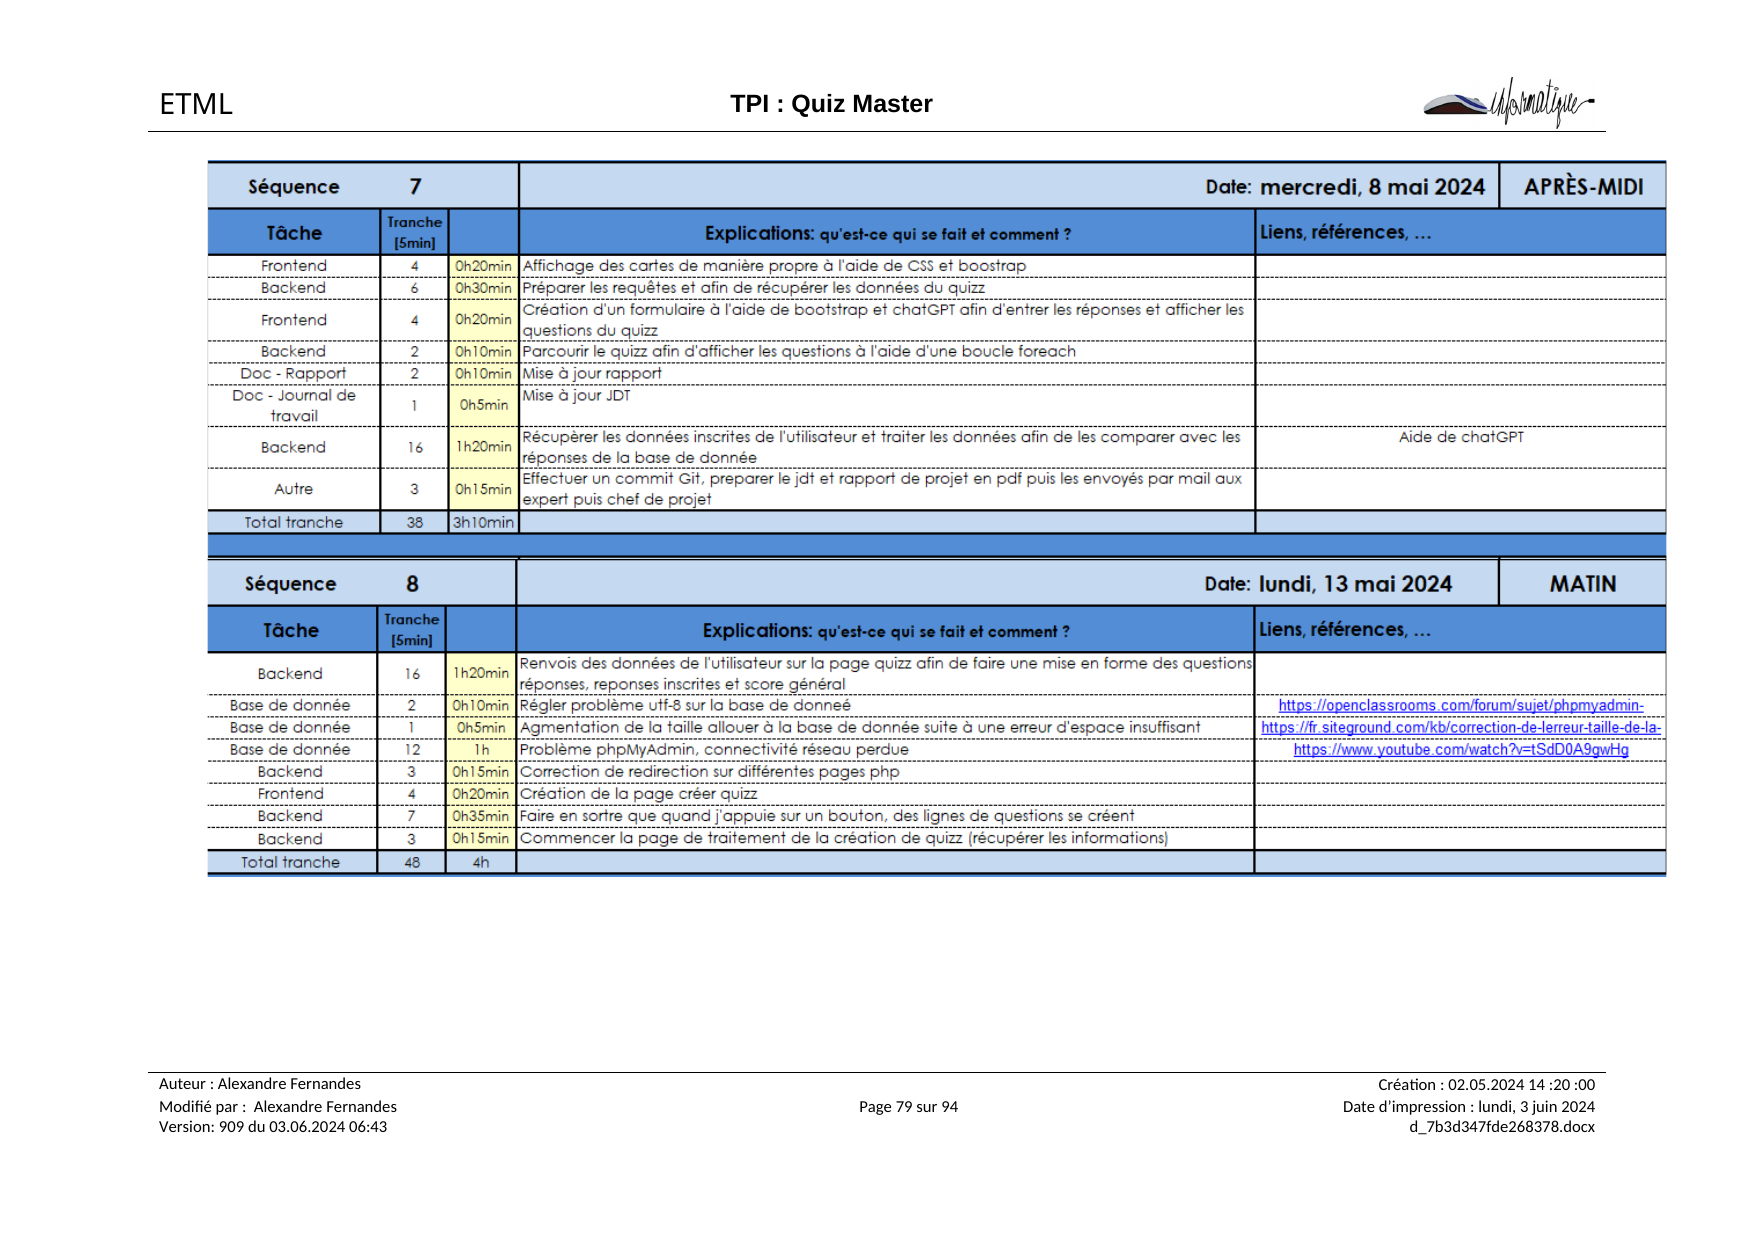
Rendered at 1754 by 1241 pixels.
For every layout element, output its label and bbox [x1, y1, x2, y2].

picture [1423, 77, 1595, 129]
picture [207, 160, 1667, 877]
